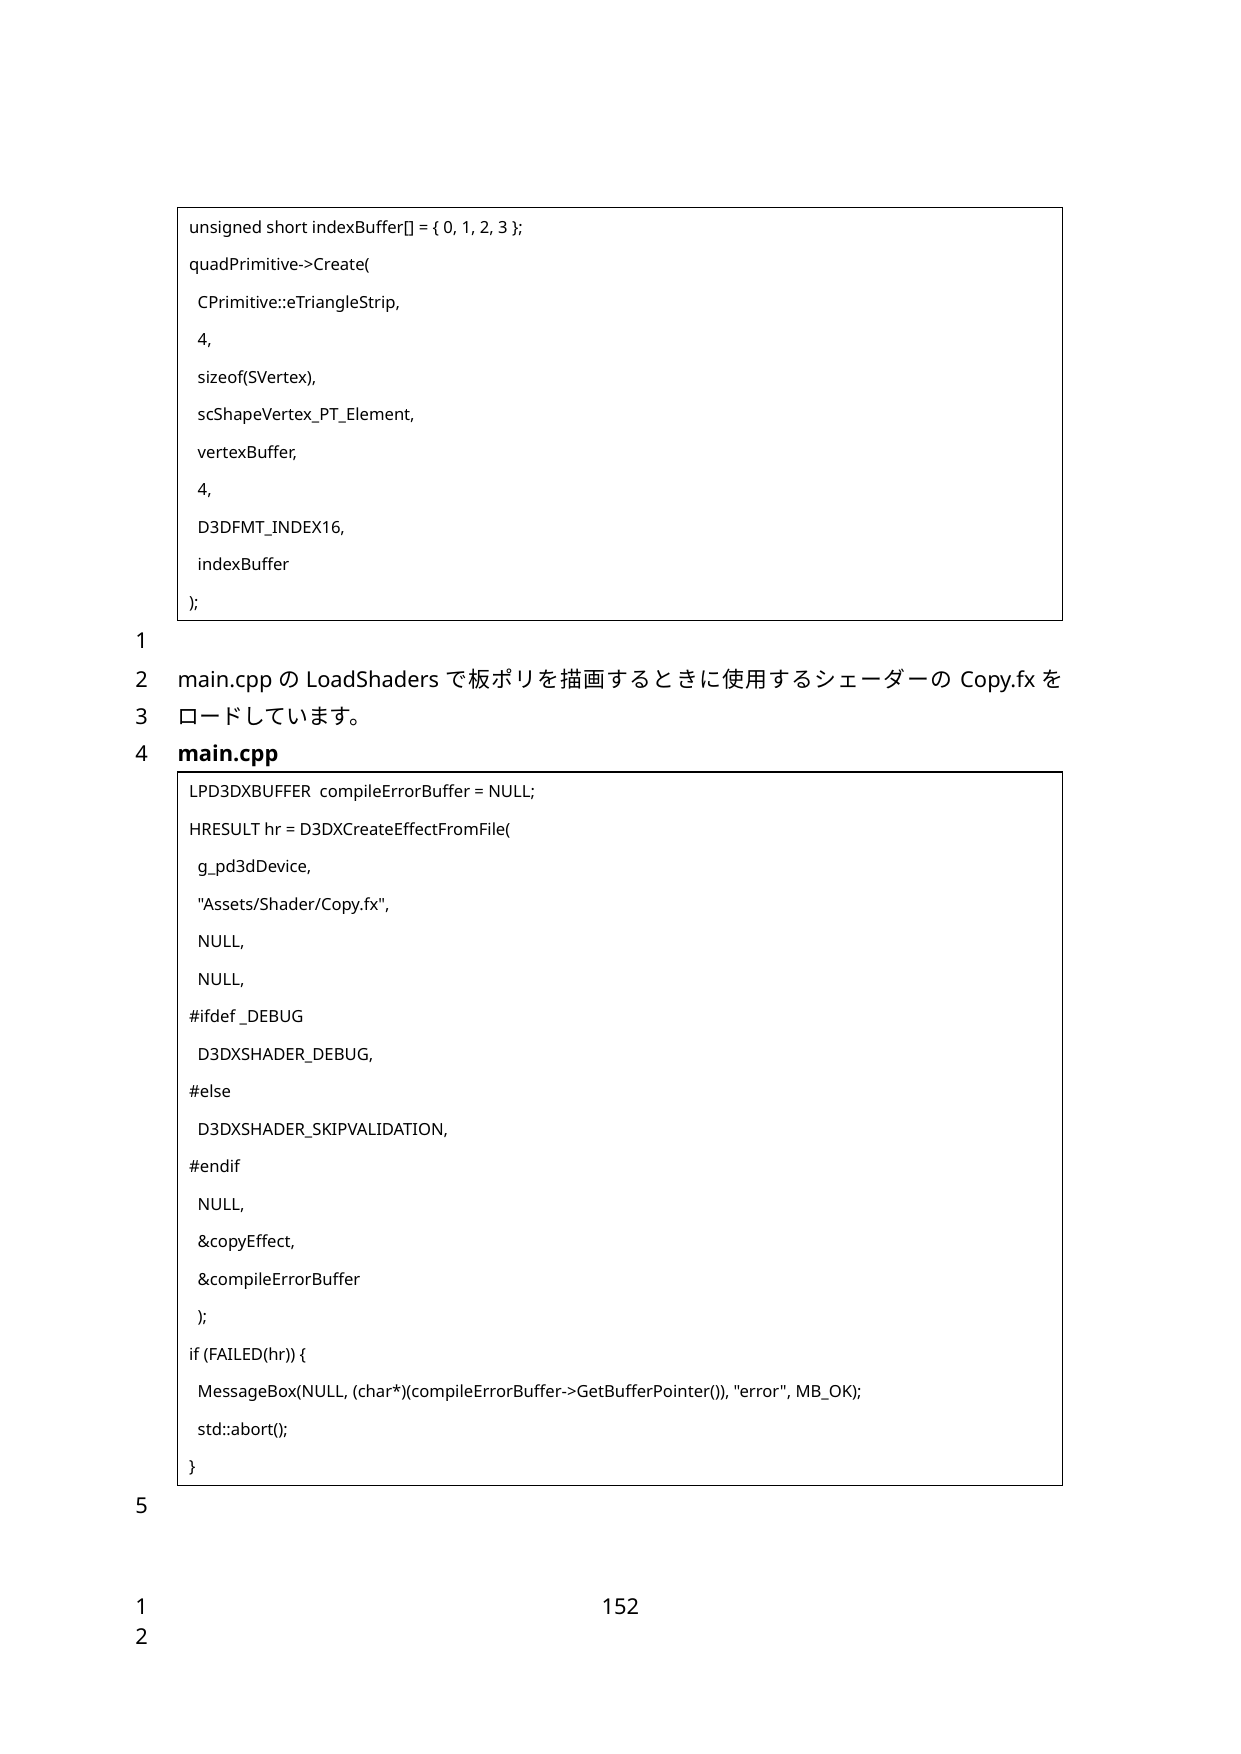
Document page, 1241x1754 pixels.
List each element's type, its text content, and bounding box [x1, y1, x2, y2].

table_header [178, 208, 1062, 620]
table_header LPD3DXBUFFER compileErrorBuffer = NULL; HRESULT hr = D3DXCreateEffectFromFile( g_pd3dDevice, "Assets/Shader/Copy.fx", NULL, NULL, #ifdef _DEBUG D3DXSHADER_DEBUG, #else D3DXSHADER_SKIPVALIDATION, #endif NULL, &copyEffect, &compileErrorBuffer ); if (FAILED(hr)) { MessageBox(NULL, (char*)(compileErrorBuffer->GetBufferPointer()), "error", MB_OK); std::abort(); } [178, 773, 1062, 1485]
text main.cpp [177, 734, 1063, 771]
text main.cppのLoadShadersで板ポリを描画するときに使用するシェーダーのCopy.fxをロードしています。 [177, 659, 1063, 734]
